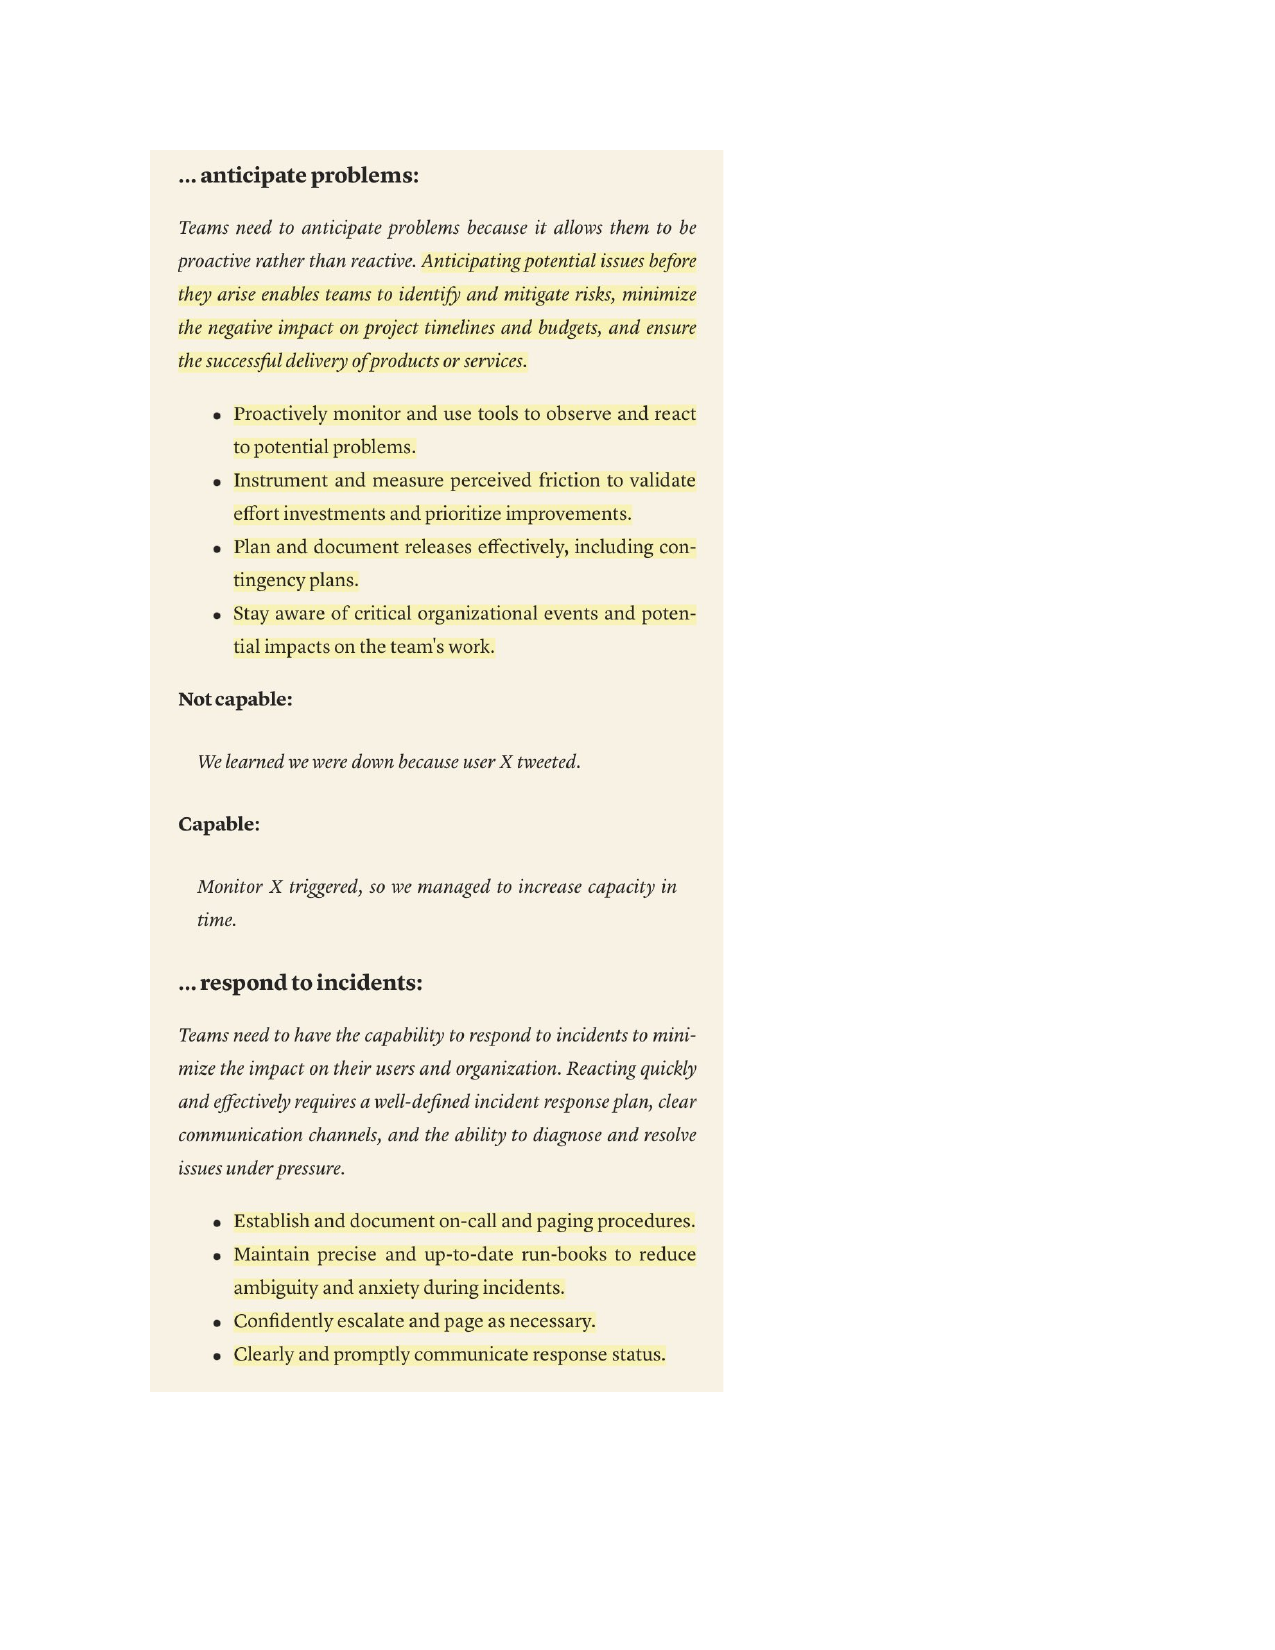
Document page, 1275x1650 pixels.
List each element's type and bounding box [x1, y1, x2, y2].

picture [150, 150, 724, 1392]
